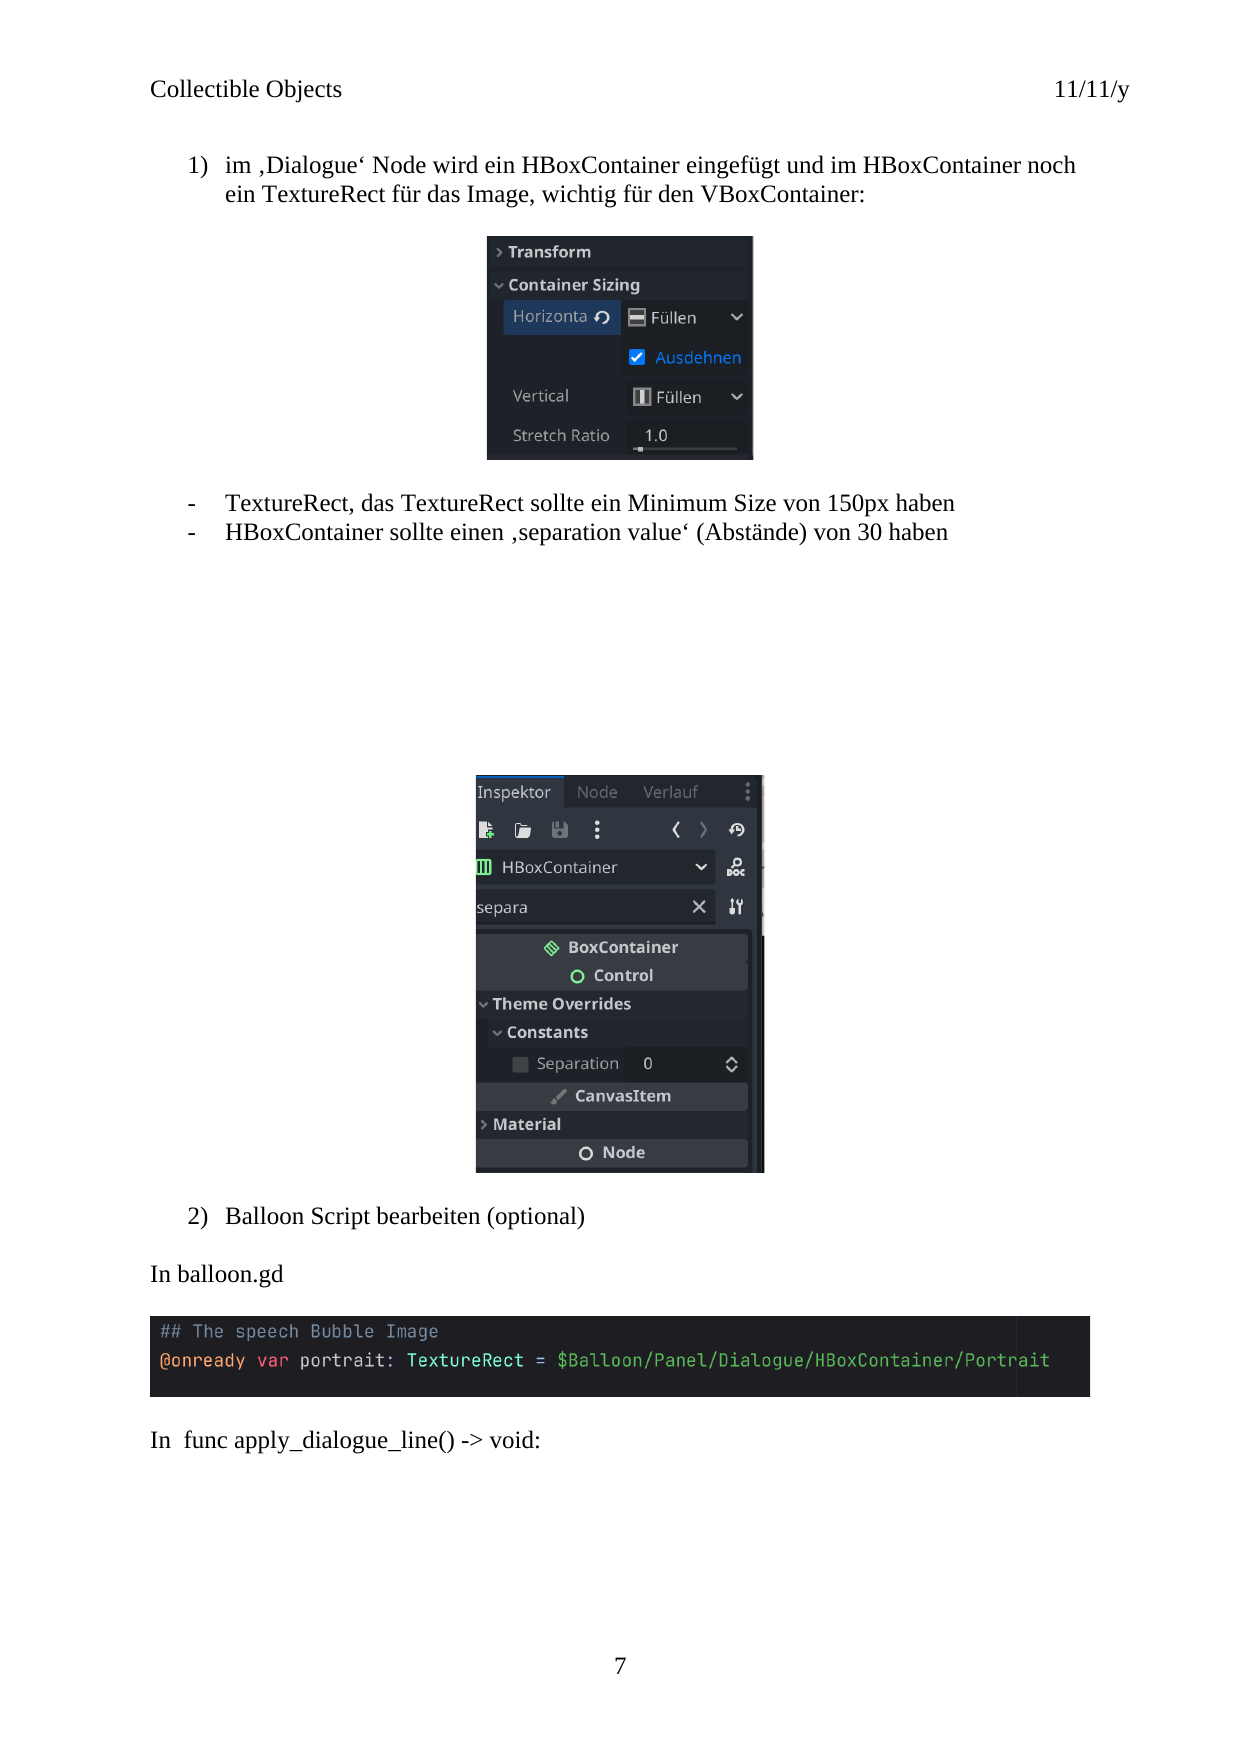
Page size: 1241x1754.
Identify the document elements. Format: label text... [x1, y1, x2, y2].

text In func apply_dialogue_line() -> void: [150, 1426, 1090, 1454]
list TextureRect, das TextureRect sollte ein Minimum Size von 150px haben [187, 488, 1090, 517]
list Balloon Script bearbeiten (optional) [187, 1201, 1090, 1230]
picture [475, 775, 765, 1173]
text In balloon.gd [150, 1259, 1090, 1288]
list im ‚Dialogue‘ Node wird ein HBoxContainer eingefügt und im HBoxContainer noch ein TextureRect für das Image, wichtig für den VBoxContainer: [187, 150, 1090, 207]
picture [150, 1316, 1091, 1397]
list HBoxContainer sollte einen ‚separation value‘ (Abstände) von 30 haben [187, 517, 1090, 546]
picture [486, 236, 754, 460]
